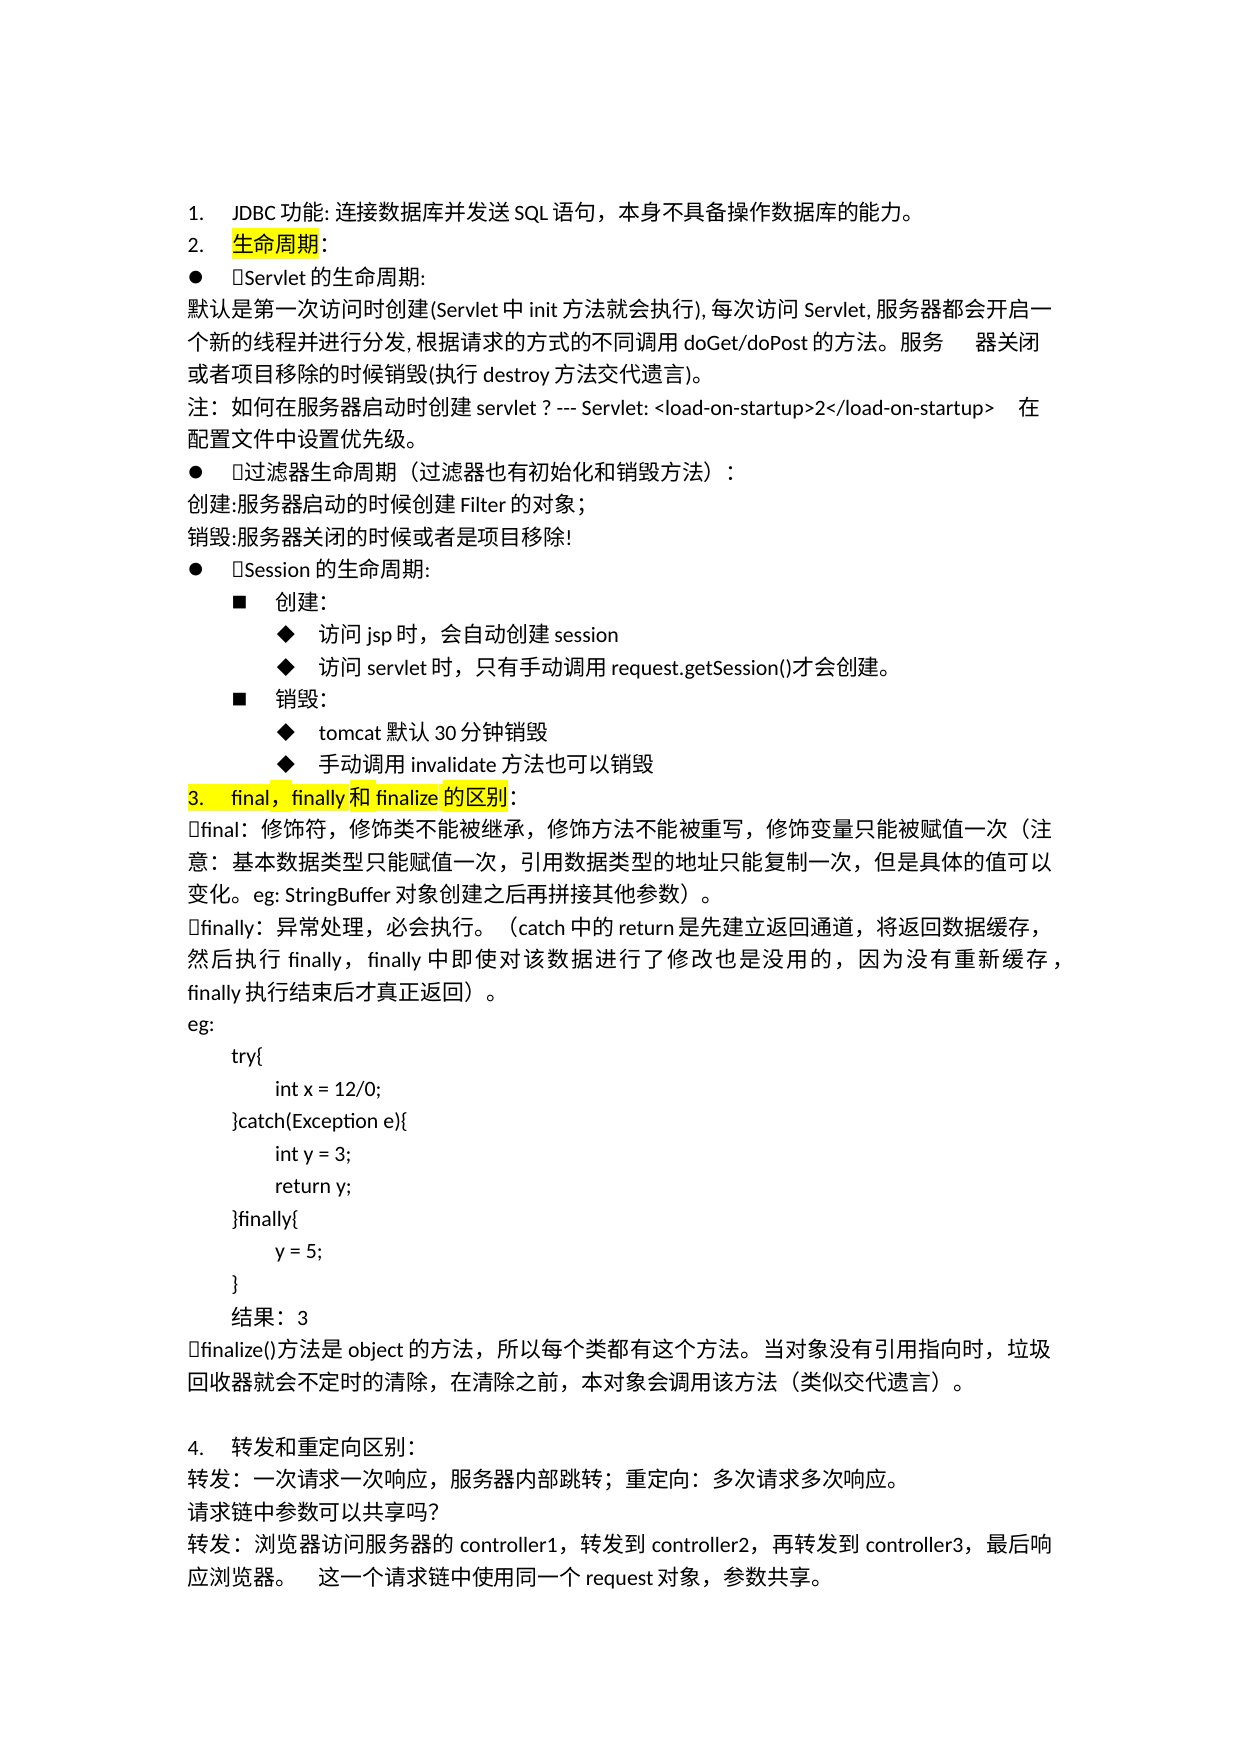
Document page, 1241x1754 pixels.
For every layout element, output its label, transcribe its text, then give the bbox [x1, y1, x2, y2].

text int y = 3; [231, 1137, 1053, 1169]
text }catch(Exception e){ [187, 1104, 1053, 1137]
text 创建:服务器启动的时候创建Filter的对象； [187, 487, 1053, 519]
text finalize()方法是object的方法，所以每个类都有这个方法。当对象没有引用指向时，垃圾回收器就会不定时的清除，在清除之前，本对象会调用该方法（类似交代遗言）。 [187, 1332, 1053, 1397]
text finally：异常处理，必会执行。（catch中的return是先建立返回通道，将返回数据缓存，然后执行finally，finally中即使对该数据进行了修改也是没用的，因为没有重新缓存，finally执行结束后才真正返回）。 [187, 909, 1053, 1007]
list 访问servlet时，只有手动调用request.getSession()才会创建。 [275, 649, 1053, 682]
text eg: [187, 1007, 1053, 1039]
list 生命周期： [187, 227, 1053, 259]
list 销毁： [231, 682, 1053, 714]
text 默认是第一次访问时创建(Servlet中init方法就会执行), 每次访问Servlet, 服务器都会开启一个新的线程并进行分发, 根据请求的方式的不同调用doGet/doPost的方法。服务 器关闭 [187, 292, 1053, 357]
text int x = 12/0; [231, 1072, 1053, 1104]
list 访问jsp时，会自动创建session [275, 617, 1053, 649]
text 请求链中参数可以共享吗？ [187, 1494, 1053, 1527]
text } [187, 1267, 1053, 1299]
text y = 5; [231, 1234, 1053, 1267]
text }finally{ [187, 1202, 1053, 1234]
list tomcat默认30分钟销毁 [275, 714, 1053, 747]
text try{ [187, 1039, 1053, 1072]
text 转发：浏览器访问服务器的controller1，转发到controller2，再转发到controller3，最后响应浏览器。 这一个请求链中使用同一个request对象，参数共享。 [187, 1527, 1053, 1592]
list 过滤器生命周期（过滤器也有初始化和销毁方法）： [187, 454, 1053, 487]
text final：修饰符，修饰类不能被继承，修饰方法不能被重写，修饰变量只能被赋值一次（注意：基本数据类型只能赋值一次，引用数据类型的地址只能复制一次，但是具体的值可以变化。eg: StringBuffer对象创建之后再拼接其他参数）。 [187, 812, 1053, 909]
text 注：如何在服务器启动时创建servlet ? --- Servlet: <load-on-startup>2</load-on-startup> 在配置文件中设置优先级。 [187, 389, 1053, 454]
text 或者项目移除的时候销毁(执行destroy方法交代遗言)。 [187, 357, 1053, 389]
list JDBC功能: 连接数据库并发送SQL语句，本身不具备操作数据库的能力。 [187, 194, 1053, 227]
list final，finally和finalize的区别： [187, 779, 1053, 812]
list Servlet的生命周期: [187, 259, 1053, 292]
list 转发和重定向区别： [187, 1429, 1053, 1462]
text 转发：一次请求一次响应，服务器内部跳转；重定向：多次请求多次响应。 [187, 1462, 1053, 1494]
list 手动调用invalidate方法也可以销毁 [275, 747, 1053, 779]
text 结果：3 [187, 1299, 1053, 1332]
list Session的生命周期: [187, 552, 1053, 584]
list 创建： [231, 584, 1053, 617]
text 销毁:服务器关闭的时候或者是项目移除! [187, 519, 1053, 552]
text return y; [231, 1169, 1053, 1202]
